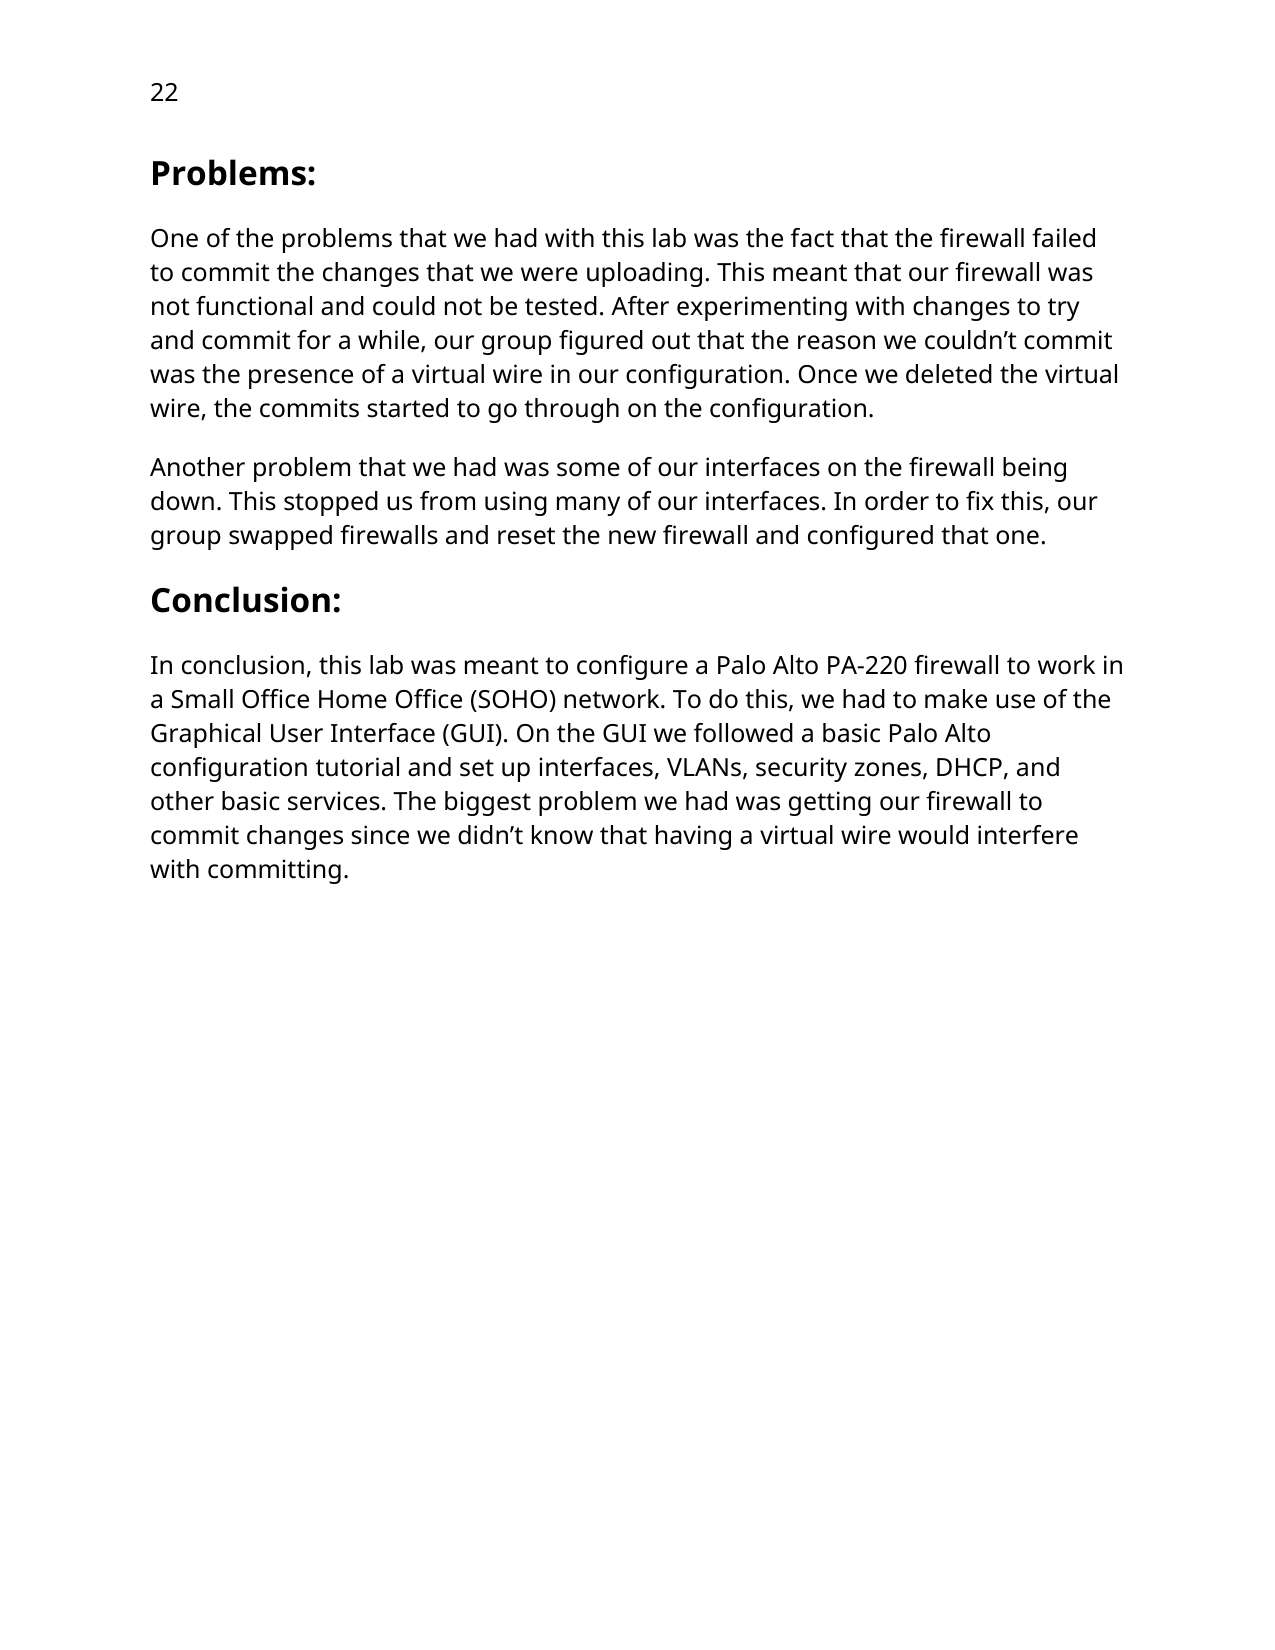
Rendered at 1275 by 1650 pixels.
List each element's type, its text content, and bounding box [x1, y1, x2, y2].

text Another problem that we had was some of our interfaces on the firewall being down. This stopped us from using many of our interfaces. In order to fix this, our group swapped firewalls and reset the new firewall and configured that one. [150, 450, 1125, 552]
text In conclusion, this lab was meant to configure a Palo Alto PA-220 firewall to work in a Small Office Home Office (SOHO) network. To do this, we had to make use of the Graphical User Interface (GUI). On the GUI we followed a basic Palo Alto configuration tutorial and set up interfaces, VLANs, security zones, DHCP, and other basic services. The biggest problem we had was getting our firewall to commit changes since we didn’t know that having a virtual wire would interfere with committing. [150, 647, 1125, 886]
text One of the problems that we had with this lab was the fact that the firewall failed to commit the changes that we were uploading. This meant that our firewall was not functional and could not be tested. After experimenting with changes to try and commit for a while, our group figured out that the reason we couldn’t commit was the presence of a virtual wire in our configuration. Once we deleted the virtual wire, the commits started to go through on the configuration. [150, 220, 1125, 425]
text Conclusion: [150, 577, 1125, 622]
text Problems: [150, 150, 1125, 195]
